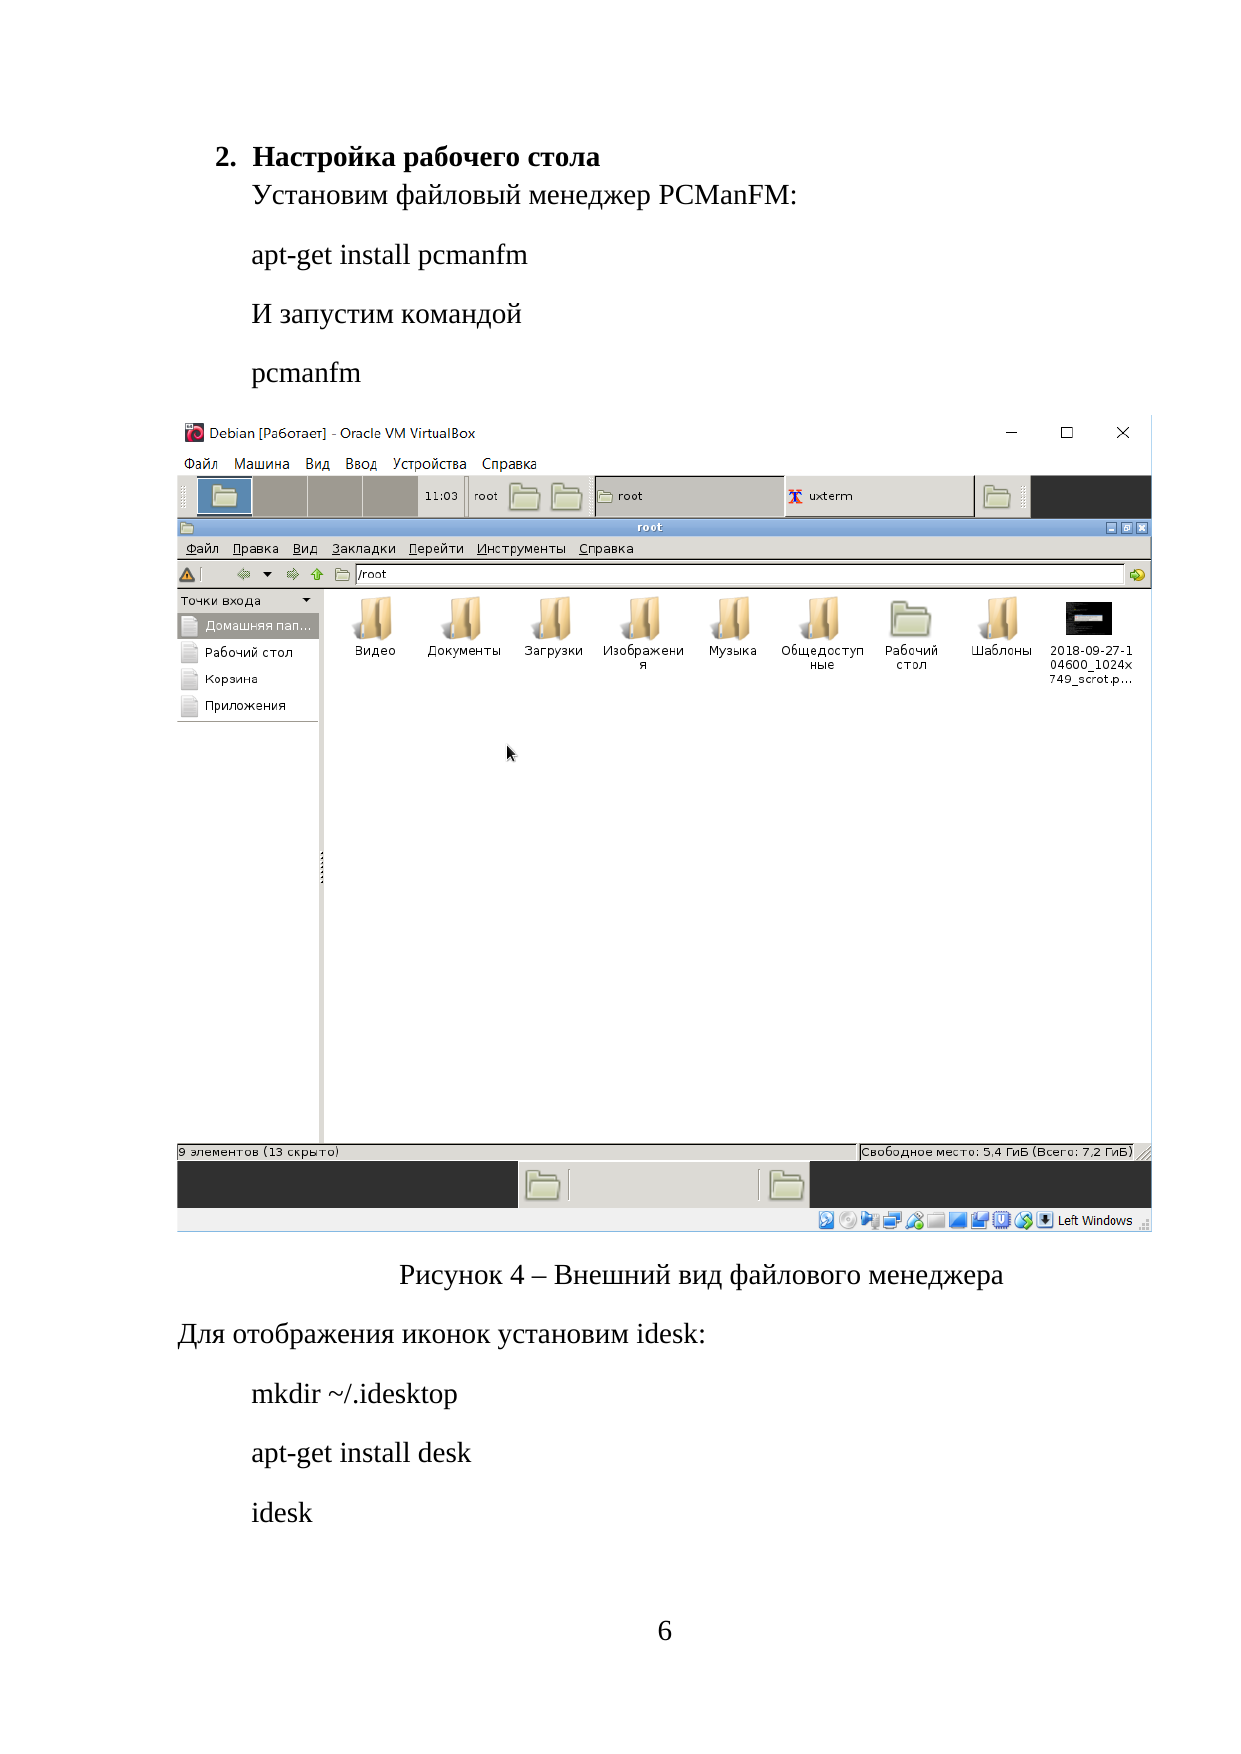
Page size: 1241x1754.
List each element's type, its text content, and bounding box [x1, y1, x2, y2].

text apt-get install desk [251, 1435, 1152, 1469]
text И запустим командой [251, 296, 1152, 330]
text Установим файловый менеджер PCManFM: [251, 177, 1152, 211]
text Рисунок 4 – Внешний вид файлового менеджера [251, 1257, 1152, 1291]
text mkdir ~/.idesktop [251, 1376, 1152, 1409]
subtitle Настройка рабочего стола [215, 139, 1152, 172]
text Для отображения иконок установим idesk: [177, 1317, 1152, 1350]
text idesk [251, 1495, 1152, 1528]
text apt-get install pcmanfm [251, 237, 1152, 270]
text pcmanfm [251, 356, 1152, 389]
picture [177, 415, 1152, 1232]
